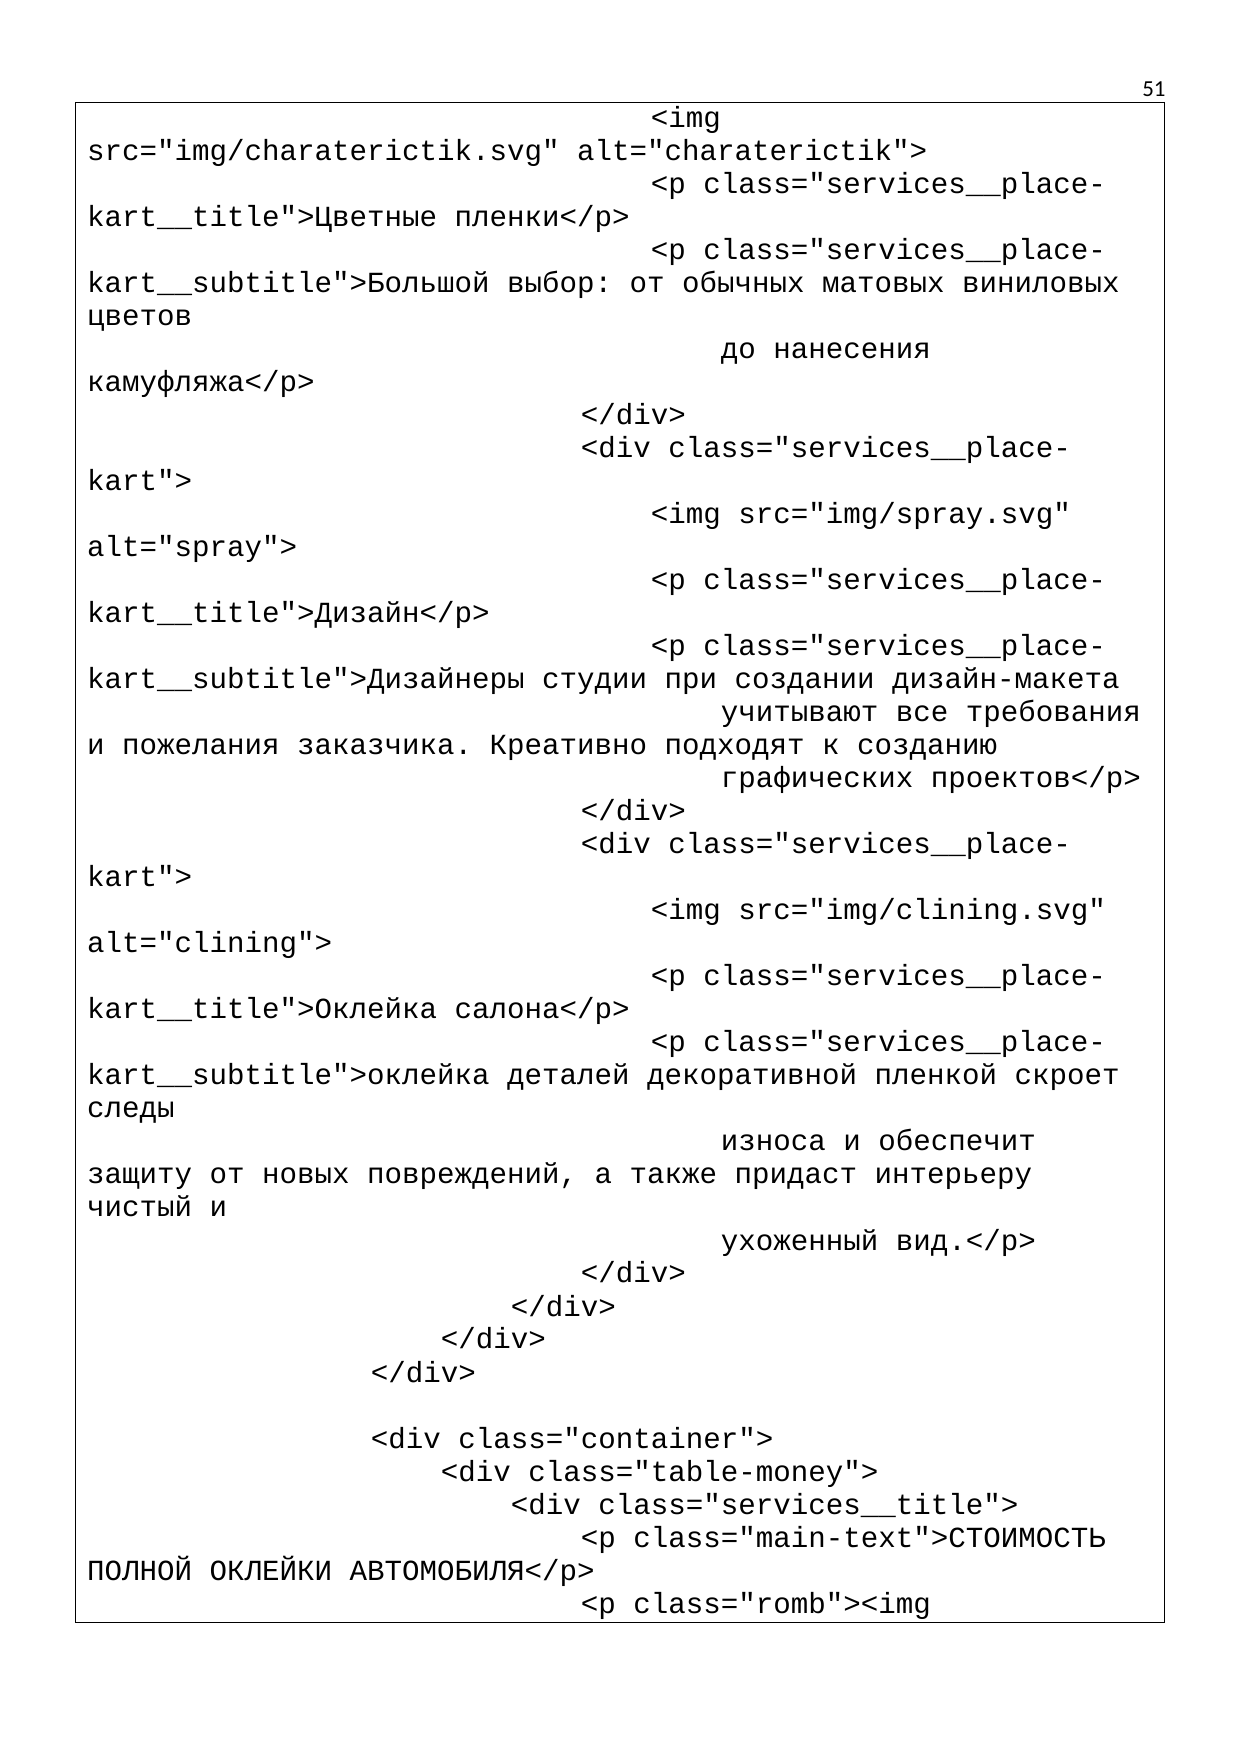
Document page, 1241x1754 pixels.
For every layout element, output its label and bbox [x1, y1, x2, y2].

table_header [76, 103, 1164, 1622]
